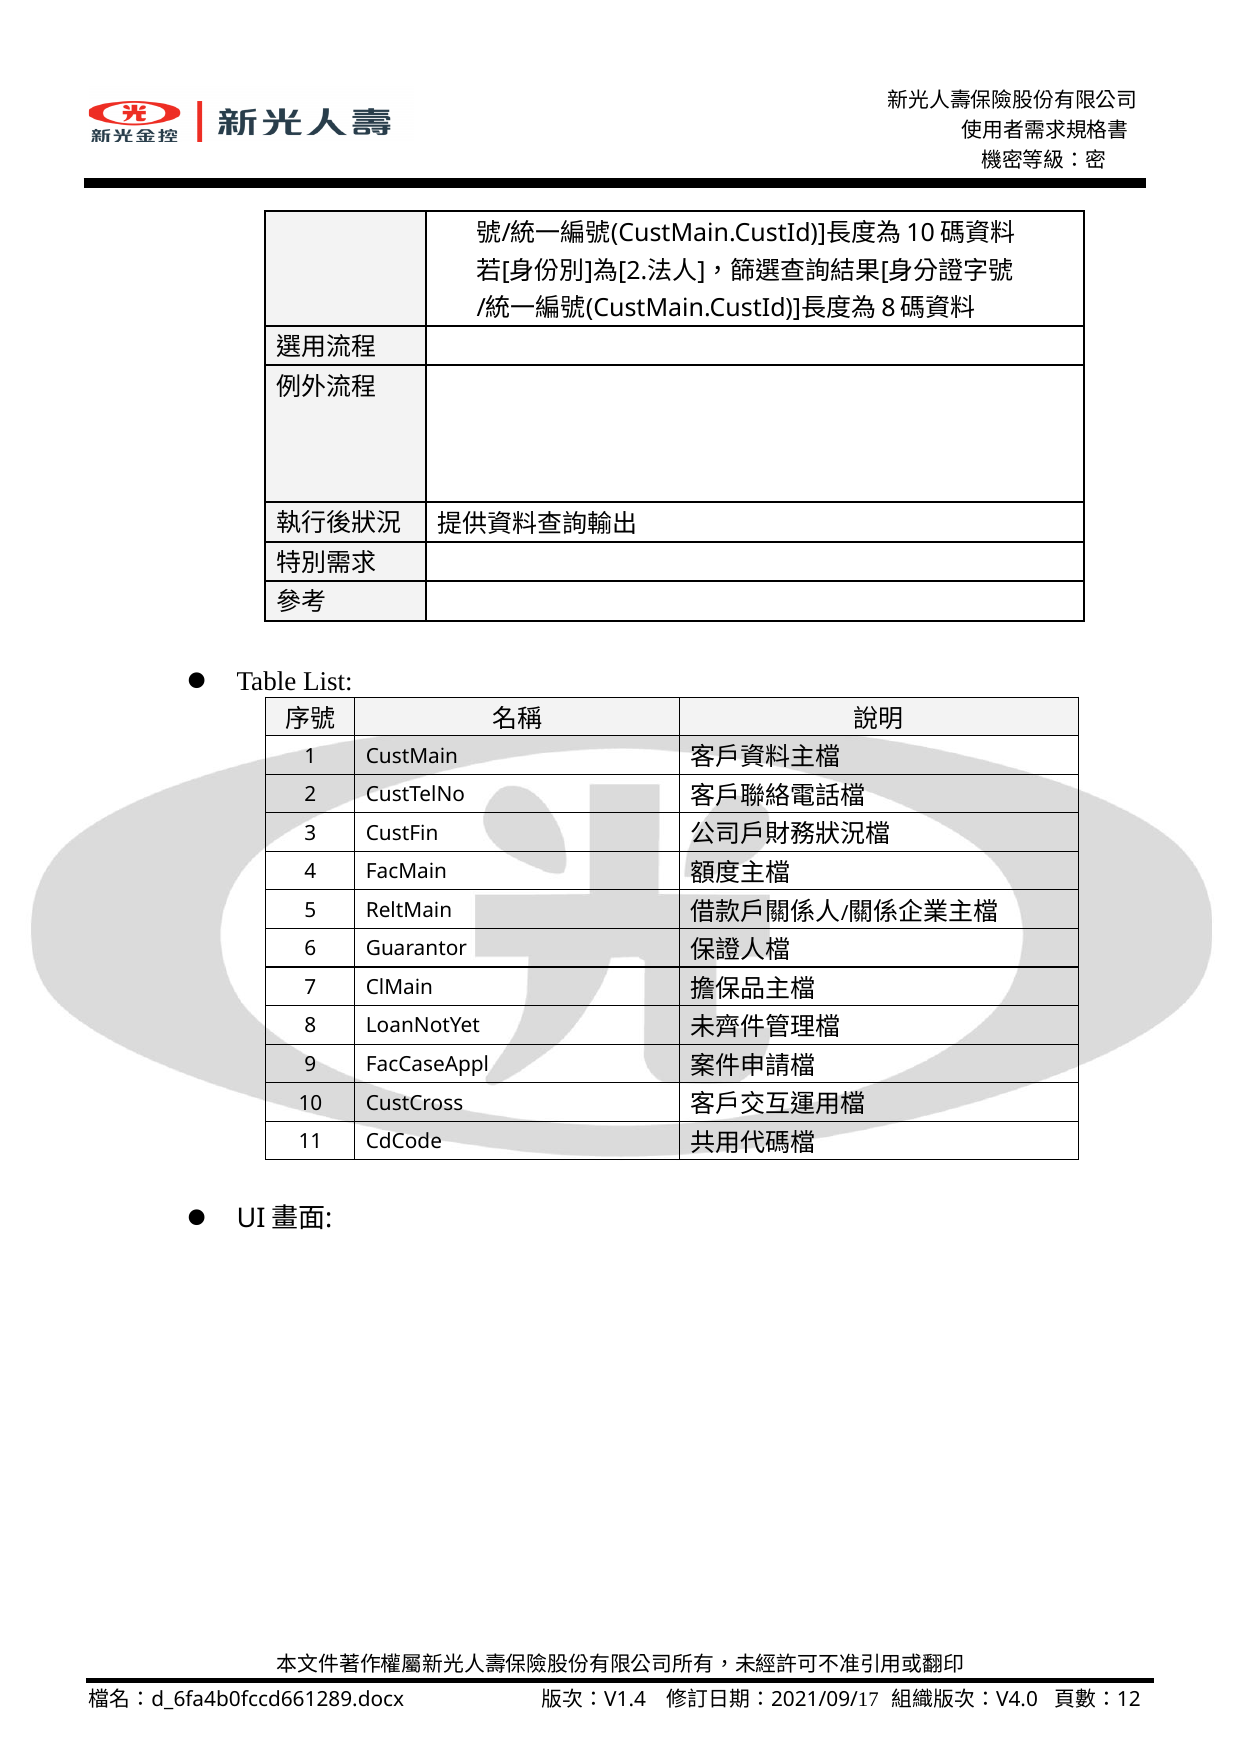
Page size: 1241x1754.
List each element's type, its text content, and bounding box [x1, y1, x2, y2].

table_cell 基本流程 [266, 212, 425, 325]
table_cell 7 [266, 968, 354, 1005]
table_cell 客戶聯絡電話檔 [680, 775, 1078, 812]
table_cell 客戶交互運用檔 [680, 1083, 1078, 1121]
picture [25, 709, 1215, 1163]
table_cell [427, 366, 1083, 501]
table_header 序號 [266, 698, 354, 735]
table_cell 擔保品主檔 [680, 968, 1078, 1005]
table_cell [427, 543, 1083, 580]
table_cell 11 [266, 1122, 354, 1159]
table_cell [427, 327, 1083, 364]
table_cell CustMain [355, 736, 679, 774]
table_cell 保證人檔 [680, 929, 1078, 966]
table_cell 未齊件管理檔 [680, 1006, 1078, 1043]
table_header 名稱 [355, 698, 679, 735]
table_cell 提供資料查詢輸出 [427, 503, 1083, 541]
table_cell CdCode [355, 1122, 679, 1159]
table_cell 參考 [266, 582, 425, 620]
table_cell ClMain [355, 968, 679, 1005]
table_cell 執行後狀況 [266, 503, 425, 541]
table_cell 借款戶關係人/關係企業主檔 [680, 890, 1078, 928]
table_cell 3 [266, 813, 354, 851]
table_cell 9 [266, 1045, 354, 1082]
table_cell 選用流程 [266, 327, 425, 364]
table_cell CustFin [355, 813, 679, 851]
table_cell 5 [266, 890, 354, 928]
table_cell 10 [266, 1083, 354, 1121]
list Table List: [186, 665, 1152, 697]
table_cell 2 [266, 775, 354, 812]
table_cell Guarantor [355, 929, 679, 966]
table_cell CustCross [355, 1083, 679, 1121]
table_cell [427, 582, 1083, 620]
table_cell ReltMain [355, 890, 679, 928]
table_cell FacCaseAppl [355, 1045, 679, 1082]
table_cell 案件申請檔 [680, 1045, 1078, 1082]
table_cell 特別需求 [266, 543, 425, 580]
table_cell 共用代碼檔 [680, 1122, 1078, 1159]
table_cell 例外流程 [266, 366, 425, 501]
table_cell CustTelNo [355, 775, 679, 812]
table_header 說明 [680, 698, 1078, 735]
table_cell 6 [266, 929, 354, 966]
table_cell LoanNotYet [355, 1006, 679, 1043]
table_cell 1 [266, 736, 354, 774]
table_cell 公司戶財務狀況檔 [680, 813, 1078, 851]
picture [88, 86, 414, 142]
table_cell 8 [266, 1006, 354, 1043]
table_cell 4 [266, 852, 354, 889]
table_cell FacMain [355, 852, 679, 889]
table_cell 客戶資料主檔 [680, 736, 1078, 774]
list UI畫面: [186, 1198, 1152, 1235]
table_cell 額度主檔 [680, 852, 1078, 889]
